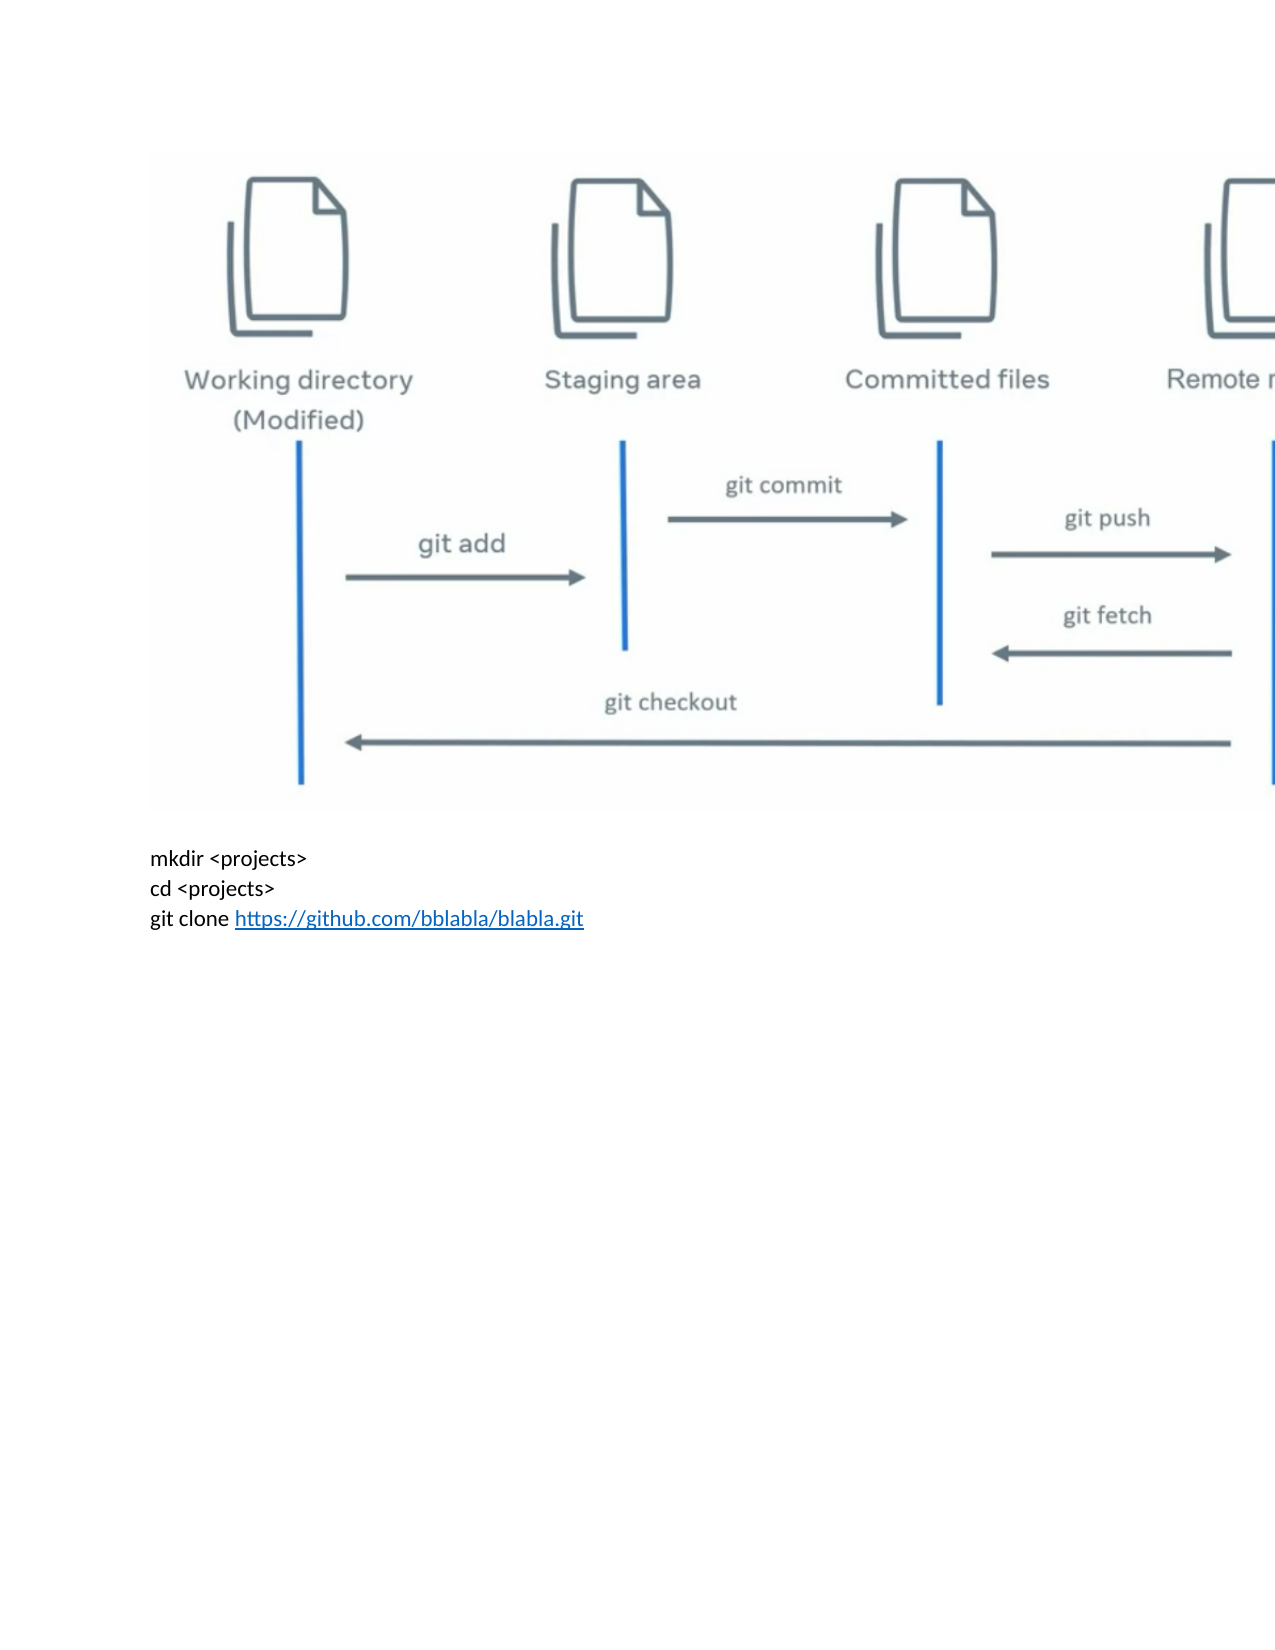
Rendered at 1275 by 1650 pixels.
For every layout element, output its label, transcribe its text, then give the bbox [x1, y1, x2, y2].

picture [150, 150, 1275, 812]
text git clone https://github.com/bblabla/blabla.git [150, 904, 1125, 932]
text mkdir <projects> [150, 844, 1125, 872]
text cd <projects> [150, 874, 1125, 902]
